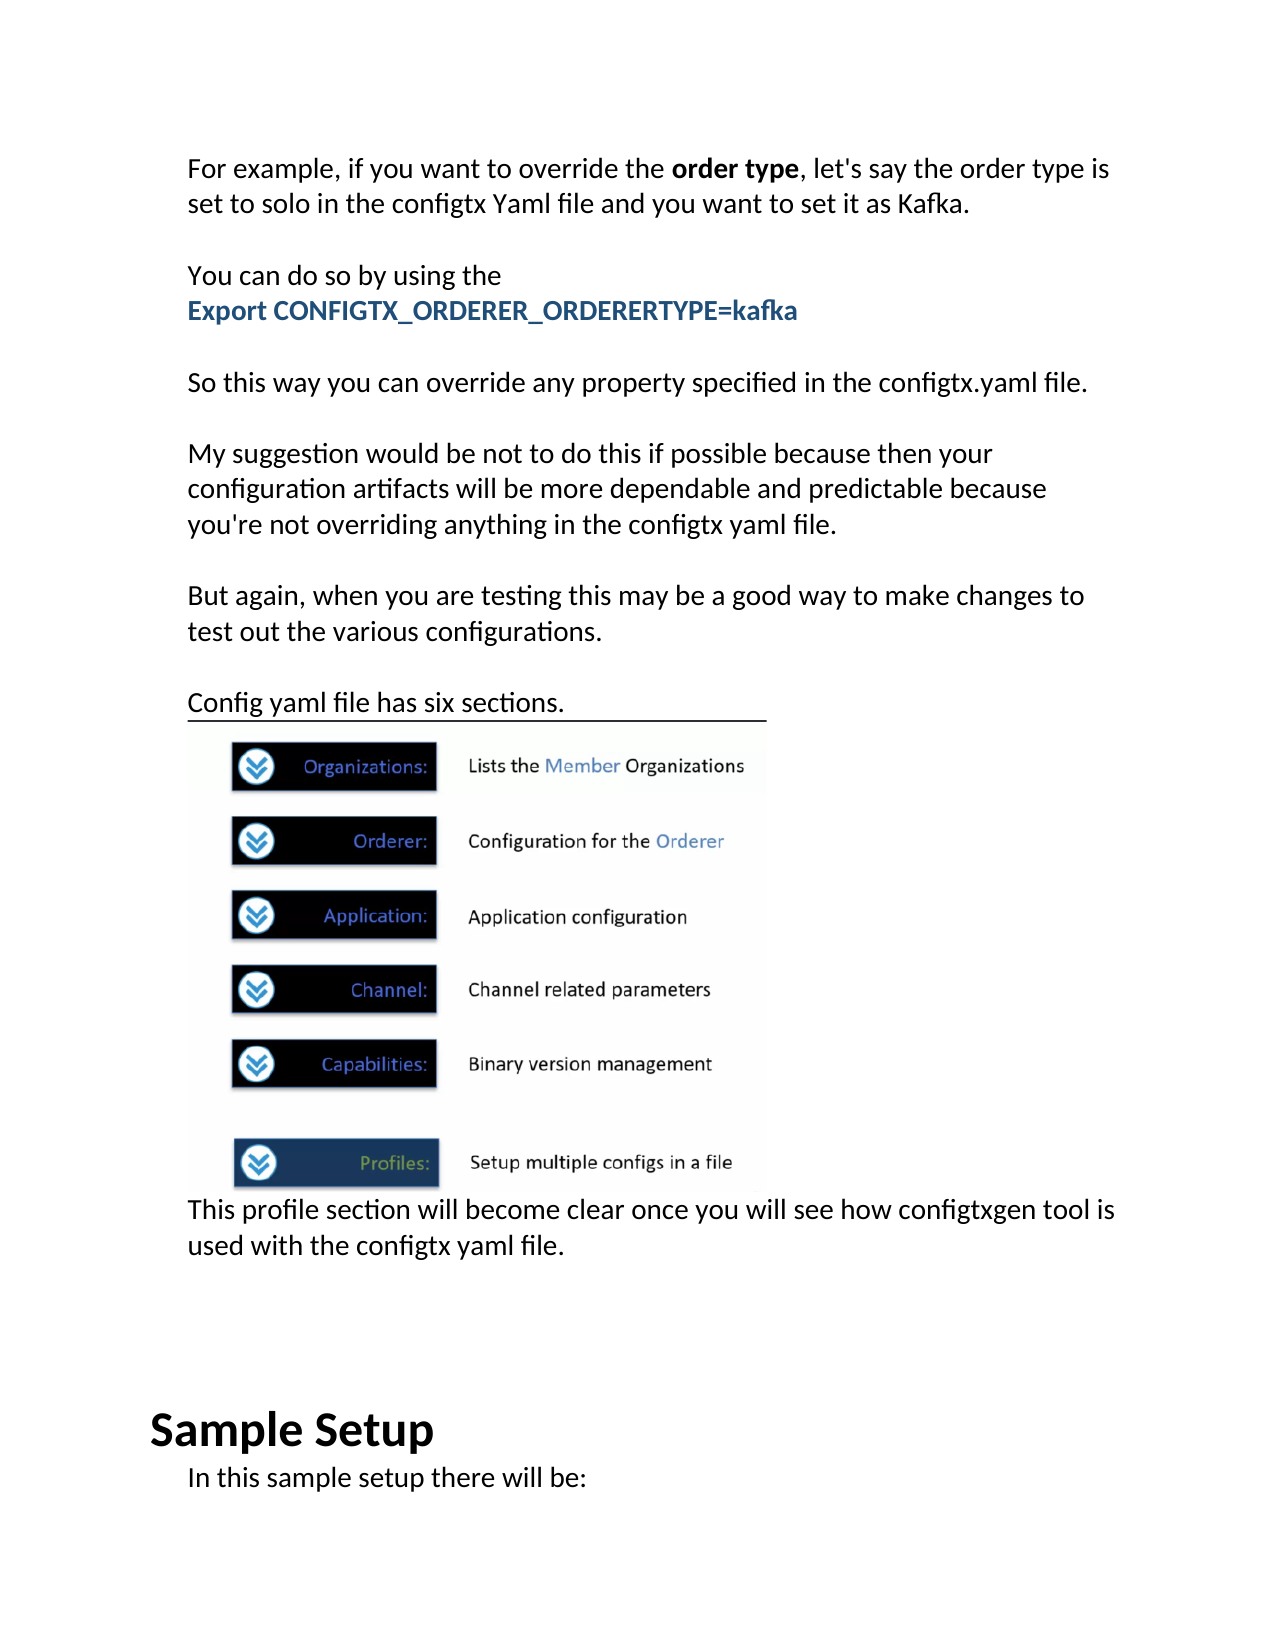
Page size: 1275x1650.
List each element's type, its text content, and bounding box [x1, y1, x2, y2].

text My suggestion would be not to do this if possible because then your configuration artifacts will be more dependable and predictable because you're not overriding anything in the configtx yaml file. [187, 435, 1125, 542]
text This profile section will become clear once you will see how configtxgen tool is used with the configtx yaml file. [187, 1191, 1125, 1263]
text Config yaml file has six sections. [187, 684, 1125, 720]
text So this way you can override any property specified in the configtx.yaml file. [187, 364, 1125, 399]
text For example, if you want to override the order type, let's say the order type is set to solo in the configtx Yaml file and you want to set it as Kafka. [187, 150, 1125, 221]
picture [187, 720, 767, 1192]
text Sample Setup [150, 1398, 1125, 1459]
text But again, when you are testing this may be a good way to make changes to test out the various configurations. [187, 577, 1125, 649]
text In this sample setup there will be: [187, 1459, 1125, 1494]
text Export CONFIGTX_ORDERER_ORDERERTYPE=kafka [187, 292, 1125, 328]
text You can do so by using the [187, 257, 1125, 292]
